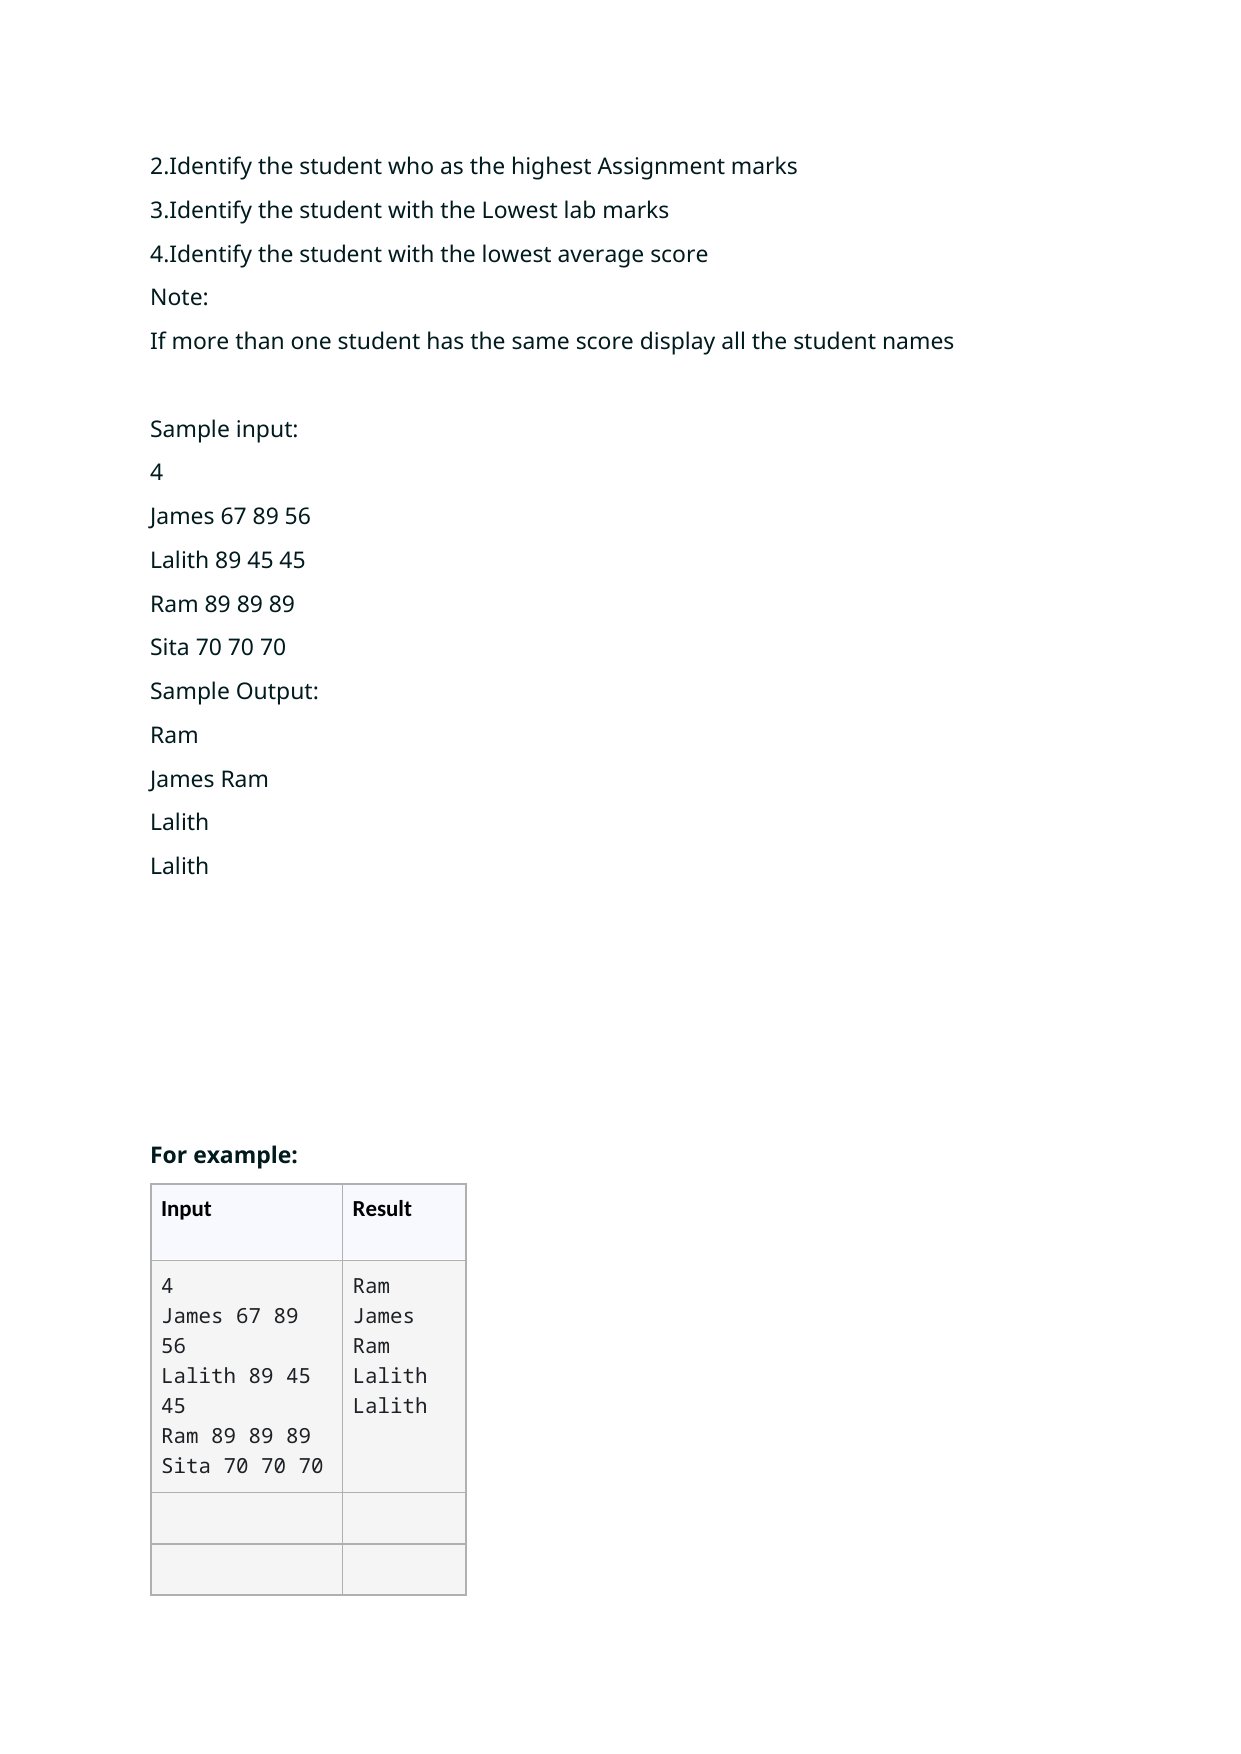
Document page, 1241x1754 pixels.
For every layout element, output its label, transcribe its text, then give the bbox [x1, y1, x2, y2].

text 4.Identify the student with the lowest average score [150, 237, 1090, 269]
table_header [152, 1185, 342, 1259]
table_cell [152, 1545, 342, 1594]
text Lalith [150, 806, 1090, 837]
text For example: [150, 1139, 1090, 1170]
text Sample Output: [150, 675, 1090, 706]
text James Ram [150, 762, 1090, 794]
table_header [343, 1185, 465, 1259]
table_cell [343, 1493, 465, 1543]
text Sample input: [150, 412, 1090, 444]
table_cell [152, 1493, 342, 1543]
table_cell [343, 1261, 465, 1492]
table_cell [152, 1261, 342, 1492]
text Lalith [150, 850, 1090, 881]
text Ram [150, 719, 1090, 750]
text Ram 89 89 89 [150, 587, 1090, 619]
text 4 [150, 456, 1090, 487]
text James 67 89 56 [150, 500, 1090, 531]
text Lalith 89 45 45 [150, 544, 1090, 575]
text 3.Identify the student with the Lowest lab marks [150, 194, 1090, 225]
text Note: [150, 281, 1090, 312]
text If more than one student has the same score display all the student names [150, 325, 1090, 356]
text Sita 70 70 70 [150, 631, 1090, 662]
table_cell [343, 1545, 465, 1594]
text 2.Identify the student who as the highest Assignment marks [150, 150, 1090, 181]
